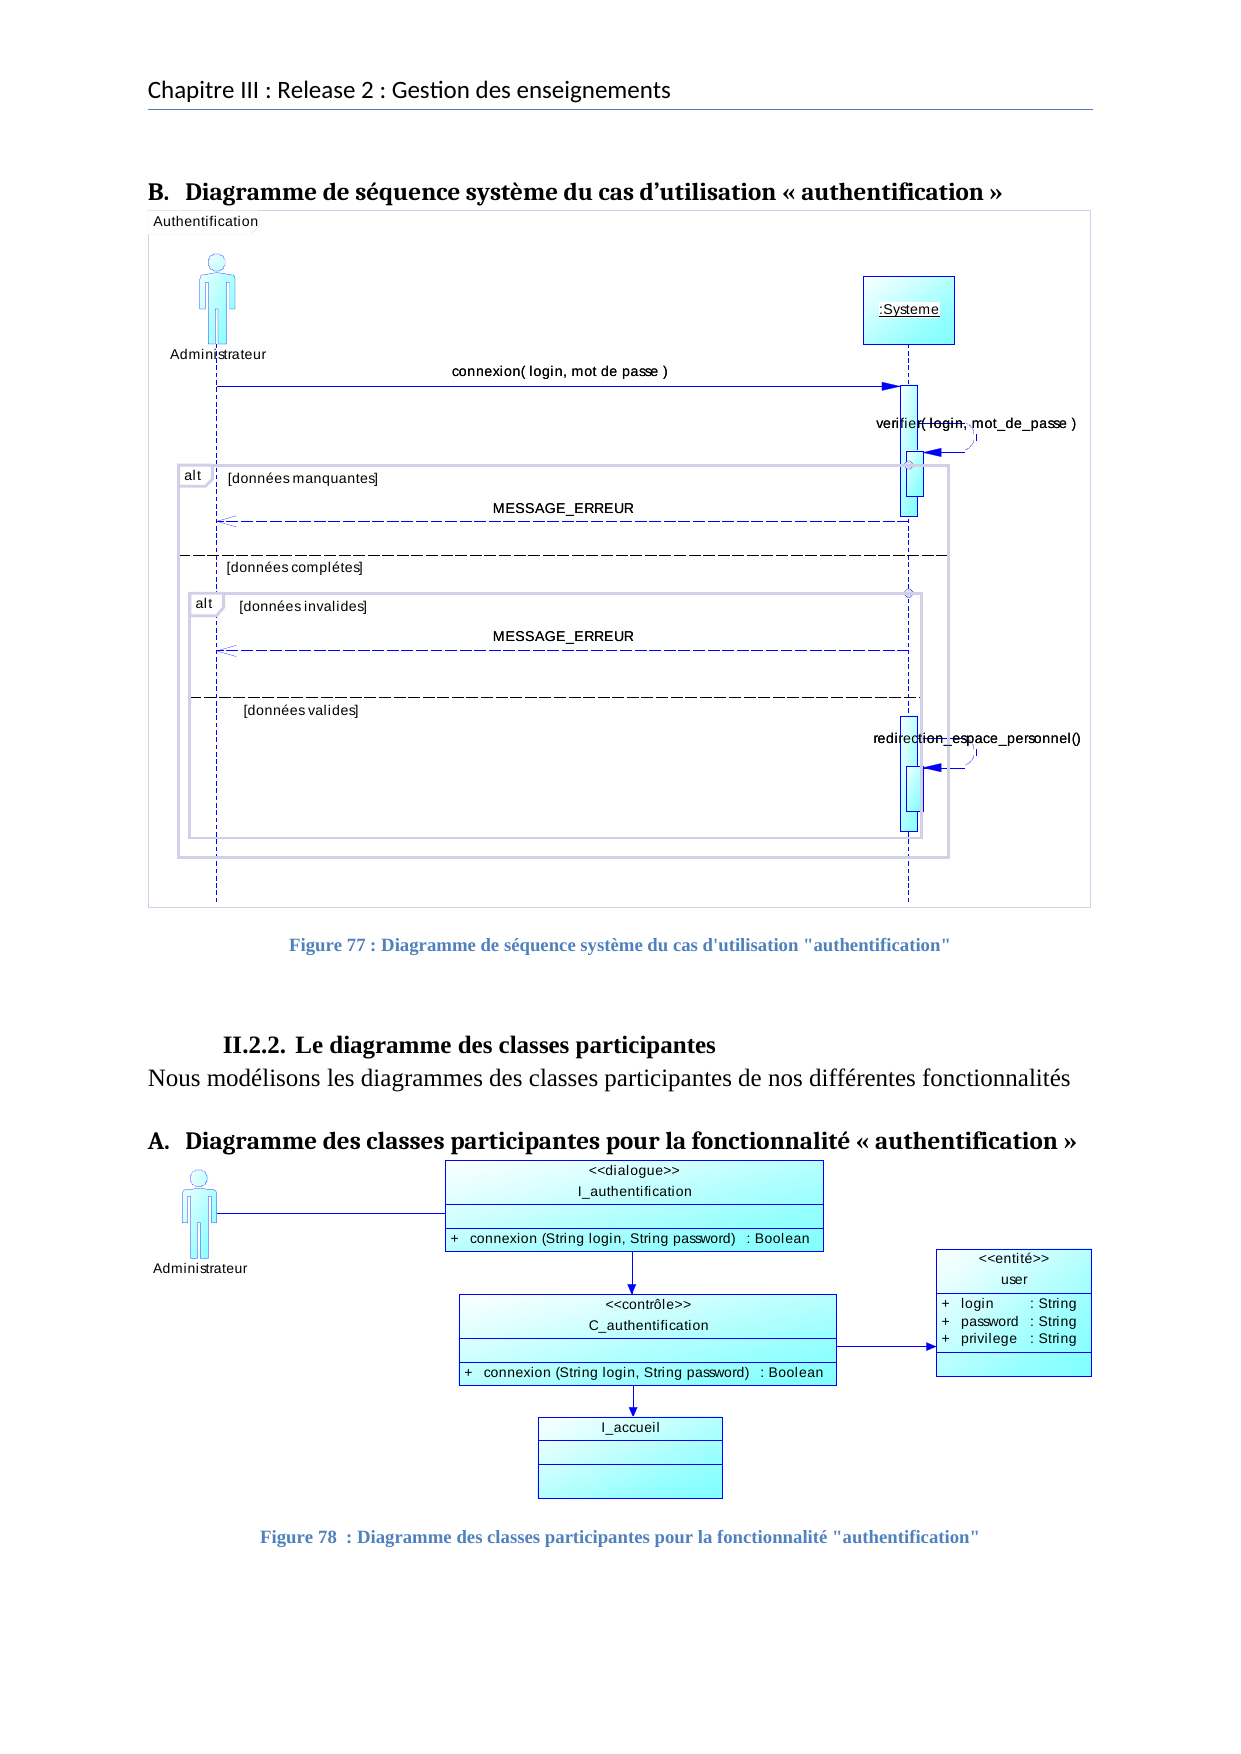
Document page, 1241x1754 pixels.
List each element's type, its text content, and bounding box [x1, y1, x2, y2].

subtitle Le diagramme des classes participantes [223, 1030, 1093, 1059]
text Figure 78 : Diagramme des classes participantes pour la fonctionnalité "authentification" [148, 1526, 1093, 1548]
text Figure 77 : Diagramme de séquence système du cas d'utilisation "authentification" [148, 934, 1093, 956]
subtitle Diagramme des classes participantes pour la fonctionnalité « authentification » [148, 1127, 1093, 1156]
text Nous modélisons les diagrammes des classes participantes de nos différentes fonctionnalités [148, 1063, 1093, 1092]
subtitle Diagramme de séquence système du cas d’utilisation « authentification » [148, 177, 1093, 206]
